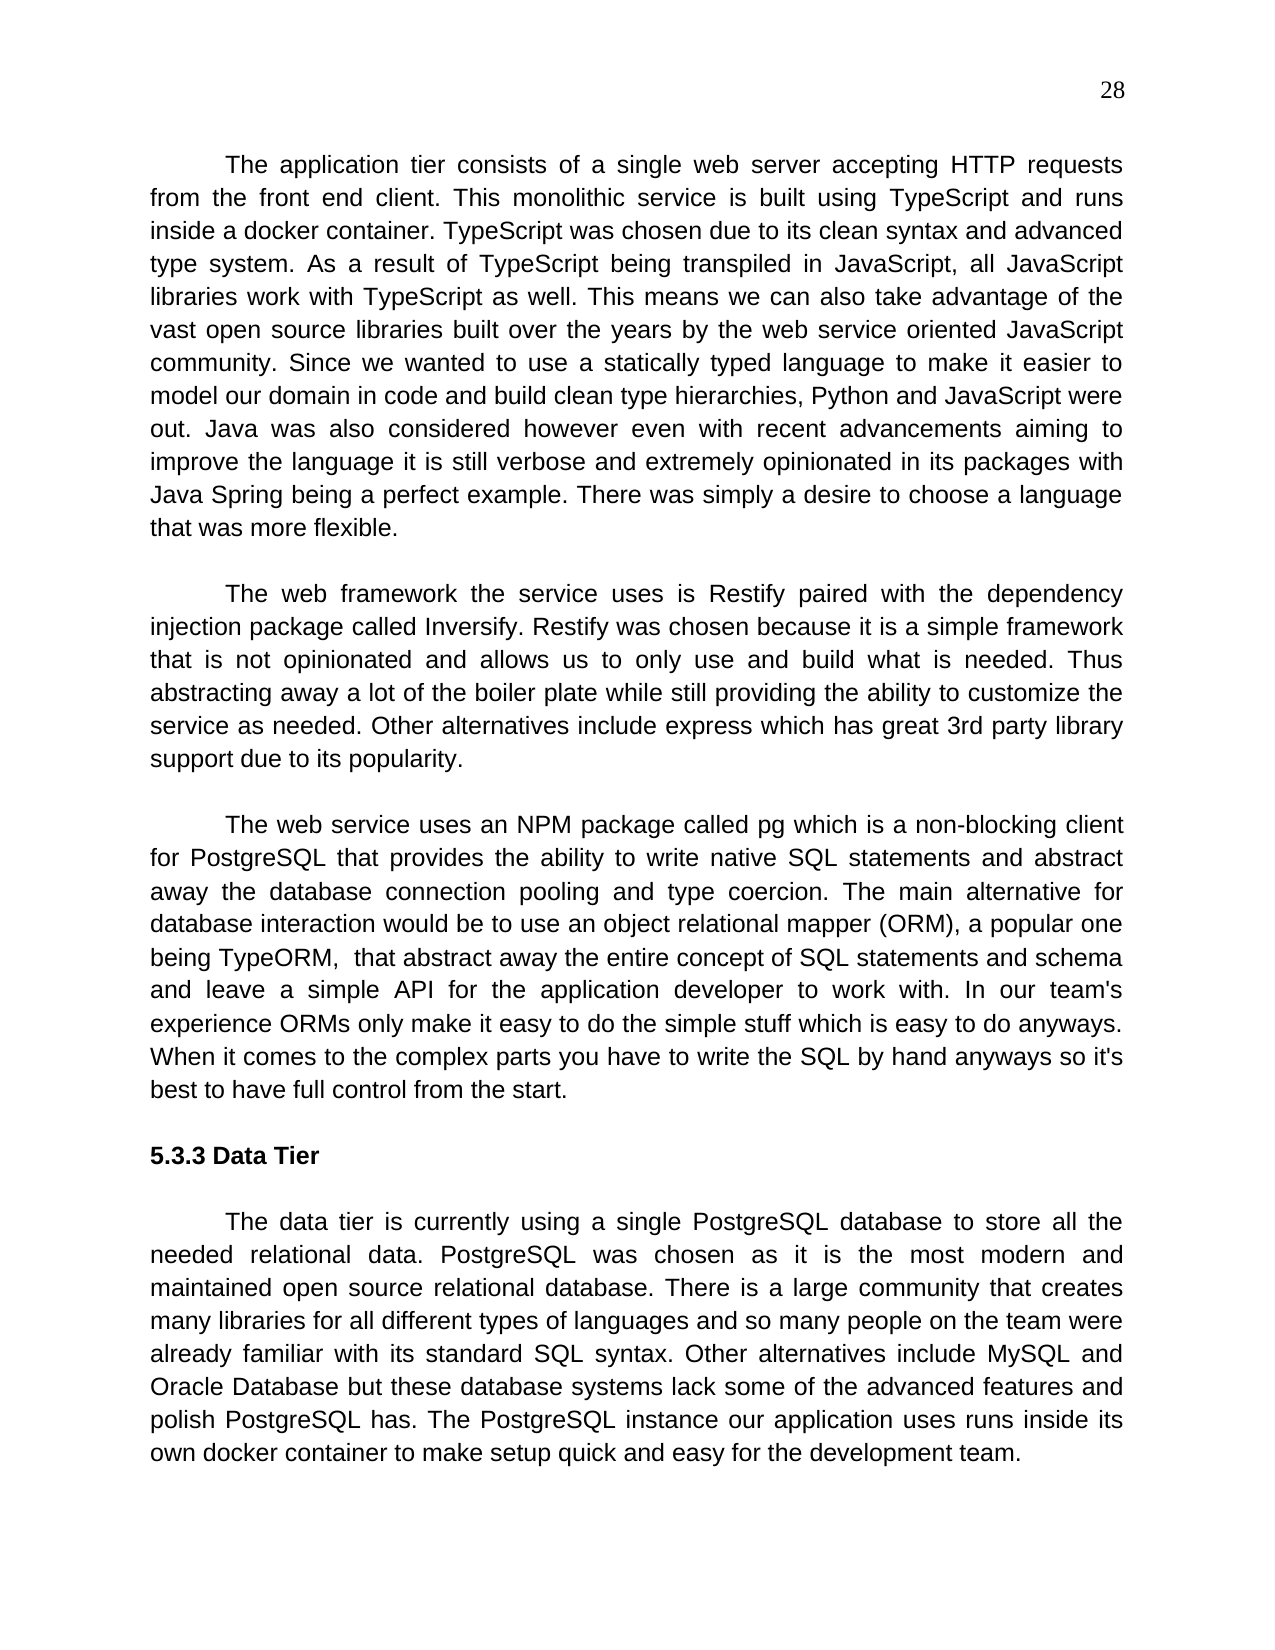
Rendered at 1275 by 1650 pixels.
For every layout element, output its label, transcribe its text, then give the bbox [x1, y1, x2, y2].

text The web service uses an NPM package called pg which is a non-blocking client for PostgreSQL that provides the ability to write native SQL statements and abstract away the database connection pooling and type coercion. The main alternative for database interaction would be to use an object relational mapper (ORM), a popular one being TypeORM, that abstract away the entire concept of SQL statements and schema and leave a simple API for the application developer to work with. In our team's experience ORMs only make it easy to do the simple stuff which is easy to do anyways. When it comes to the complex parts you have to write the SQL by hand anyways so it's best to have full control from the start. [150, 810, 1125, 1103]
subtitle 5.3.3 Data Tier [150, 1141, 1125, 1169]
text The data tier is currently using a single PostgreSQL database to store all the needed relational data. PostgreSQL was chosen as it is the most modern and maintained open source relational database. There is a large community that creates many libraries for all different types of languages and so many people on the team were already familiar with its standard SQL syntax. Other alternatives include MySQL and Oracle Database but these database systems lack some of the advanced features and polish PostgreSQL has. The PostgreSQL instance our application uses runs inside its own docker container to make setup quick and easy for the development team. [150, 1207, 1125, 1467]
text The web framework the service uses is Restify paired with the dependency injection package called Inversify. Restify was chosen because it is a simple framework that is not opinionated and allows us to only use and build what is needed. Thus abstracting away a lot of the boiler plate while still providing the ability to customize the service as needed. Other alternatives include express which has great 3rd party library support due to its popularity. [150, 579, 1125, 773]
text The application tier consists of a single web server accepting HTTP requests from the front end client. This monolithic service is built using TypeScript and runs inside a docker container. TypeScript was chosen due to its clean syntax and advanced type system. As a result of TypeScript being transpiled in JavaScript, all JavaScript libraries work with TypeScript as well. This means we can also take advantage of the vast open source libraries built over the years by the web service oriented JavaScript community. Since we wanted to use a statically typed language to make it easier to model our domain in code and build clean type hierarchies, Python and JavaScript were out. Java was also considered however even with recent advancements aiming to improve the language it is still verbose and extremely opinionated in its packages with Java Spring being a perfect example. There was simply a desire to choose a language that was more flexible. [150, 150, 1125, 542]
